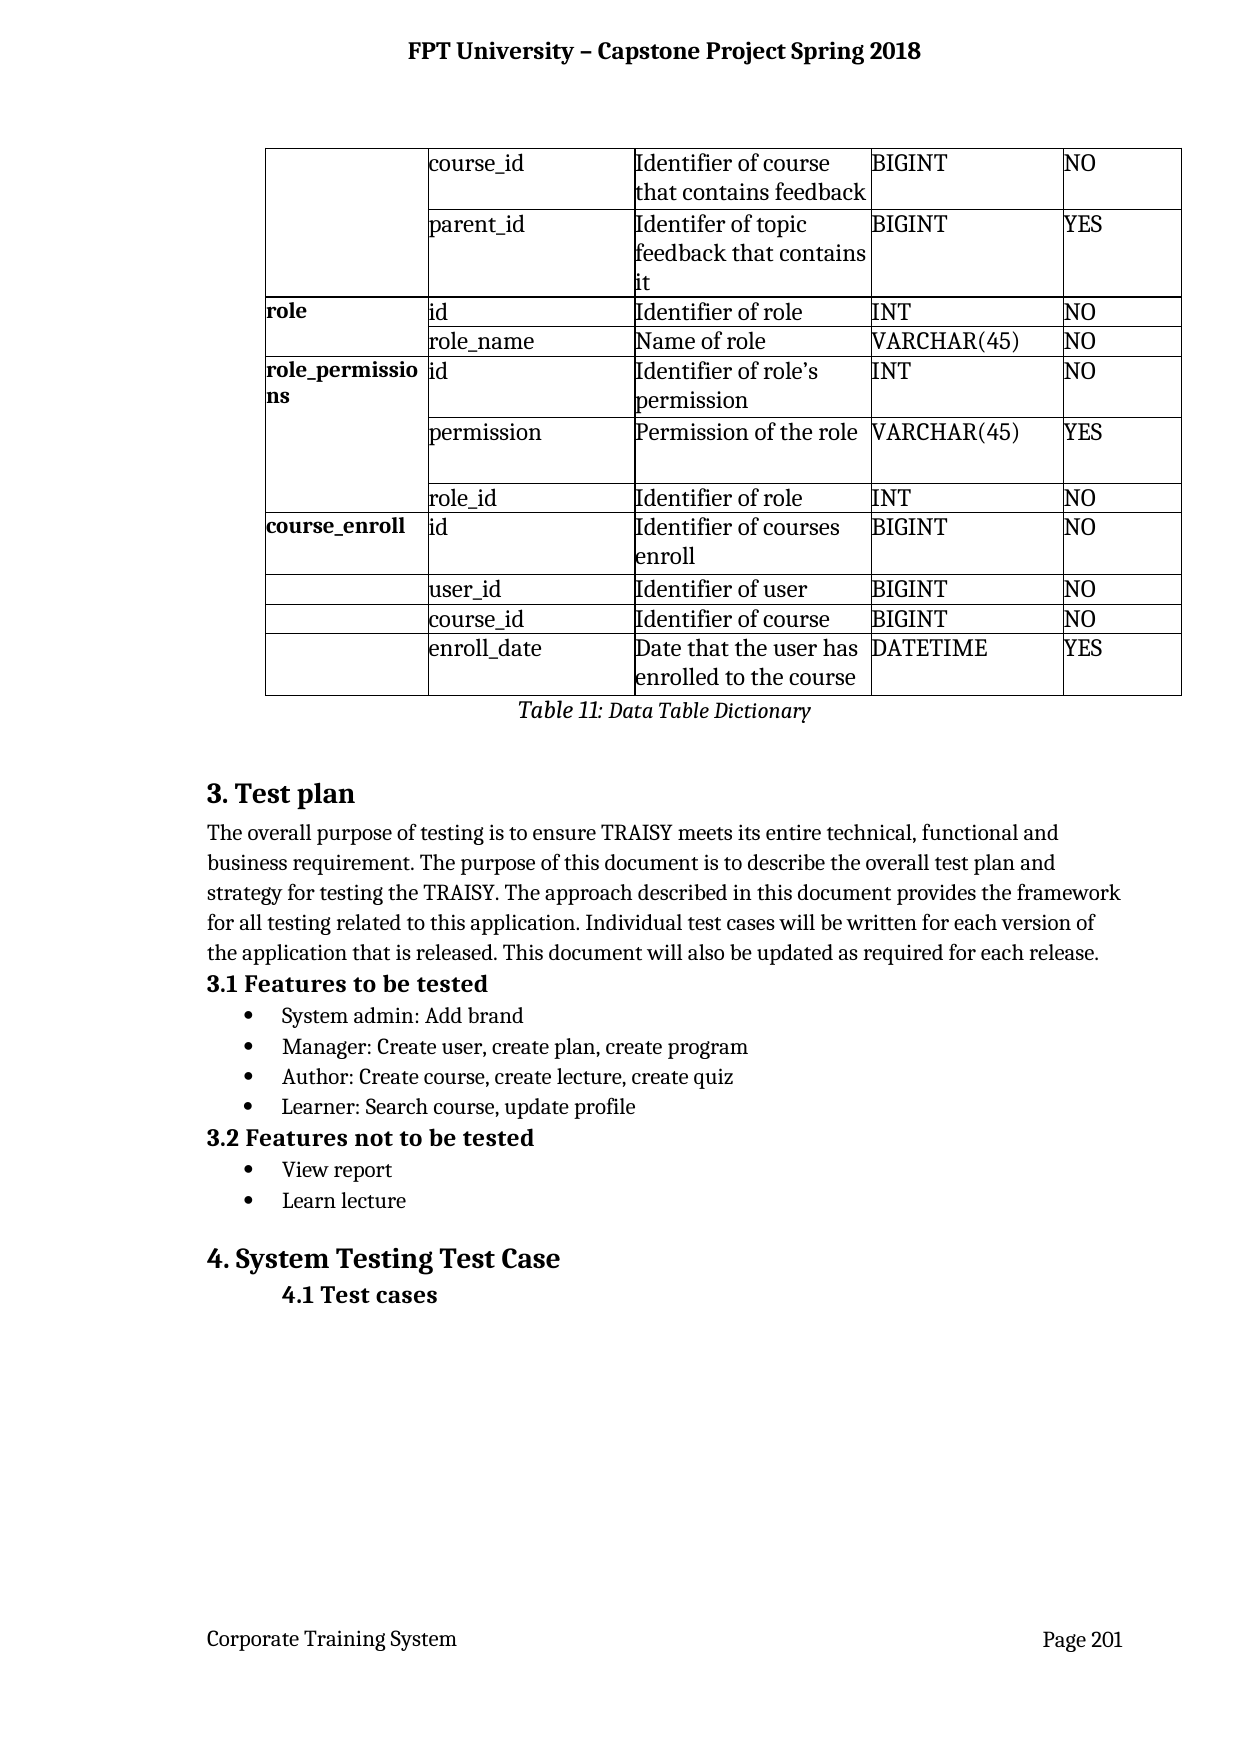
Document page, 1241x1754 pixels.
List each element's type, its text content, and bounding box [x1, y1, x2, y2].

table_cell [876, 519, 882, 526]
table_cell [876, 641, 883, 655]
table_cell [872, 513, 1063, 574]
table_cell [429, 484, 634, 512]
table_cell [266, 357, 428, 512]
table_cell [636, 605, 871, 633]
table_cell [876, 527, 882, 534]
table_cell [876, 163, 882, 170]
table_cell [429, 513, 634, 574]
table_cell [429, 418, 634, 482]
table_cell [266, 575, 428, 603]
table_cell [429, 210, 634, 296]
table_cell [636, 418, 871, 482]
list Learner: Search course, update profile [244, 1094, 1122, 1120]
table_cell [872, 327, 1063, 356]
text 4.1 Test cases [207, 1281, 1122, 1310]
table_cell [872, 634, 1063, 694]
subtitle 3. Test plan [207, 777, 1124, 811]
list Manager: Create user, create plan, create program [244, 1033, 1122, 1060]
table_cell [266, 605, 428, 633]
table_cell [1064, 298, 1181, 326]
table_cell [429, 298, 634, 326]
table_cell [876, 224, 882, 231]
list Author: Create course, create lecture, create quiz [244, 1064, 1122, 1090]
text 3.2 Features not to be tested [207, 1124, 1122, 1153]
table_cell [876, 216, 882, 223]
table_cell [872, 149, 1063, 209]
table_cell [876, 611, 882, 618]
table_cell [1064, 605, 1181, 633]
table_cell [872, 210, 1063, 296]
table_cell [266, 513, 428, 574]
text 4. System Testing Test Case [207, 1243, 1122, 1276]
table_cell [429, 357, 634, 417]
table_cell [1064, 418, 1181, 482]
text Table 11: Data Table Dictionary [207, 696, 1122, 724]
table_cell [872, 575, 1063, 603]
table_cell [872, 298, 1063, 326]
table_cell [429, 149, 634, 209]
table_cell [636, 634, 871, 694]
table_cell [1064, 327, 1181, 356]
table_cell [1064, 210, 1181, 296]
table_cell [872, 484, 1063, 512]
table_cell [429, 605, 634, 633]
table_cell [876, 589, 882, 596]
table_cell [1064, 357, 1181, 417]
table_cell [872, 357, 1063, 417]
text 3.1 Features to be tested [207, 970, 1122, 999]
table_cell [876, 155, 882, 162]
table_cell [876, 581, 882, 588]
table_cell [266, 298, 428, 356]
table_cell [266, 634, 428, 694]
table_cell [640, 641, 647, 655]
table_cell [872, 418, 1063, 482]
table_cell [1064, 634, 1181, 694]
list System admin: Add brand [244, 1003, 1122, 1030]
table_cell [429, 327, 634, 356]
text The overall purpose of testing is to ensure TRAISY meets its entire technical, functional and business requirement. The purpose of this document is to describe the overall test plan and strategy for testing the TRAISY. The approach described in this document provides the framework for all testing related to this application. Individual test cases will be written for each version of the application that is released. This document will also be updated as required for each release. [207, 819, 1122, 966]
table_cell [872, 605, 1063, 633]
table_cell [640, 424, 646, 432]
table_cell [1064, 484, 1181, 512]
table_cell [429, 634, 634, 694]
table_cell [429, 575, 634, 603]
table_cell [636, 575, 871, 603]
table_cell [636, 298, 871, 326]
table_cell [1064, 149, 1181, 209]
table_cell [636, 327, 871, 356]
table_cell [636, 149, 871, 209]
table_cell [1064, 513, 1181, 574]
list View report [244, 1157, 1122, 1183]
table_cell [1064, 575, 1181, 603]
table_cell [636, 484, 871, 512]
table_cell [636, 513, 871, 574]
list Learn lecture [244, 1187, 1122, 1214]
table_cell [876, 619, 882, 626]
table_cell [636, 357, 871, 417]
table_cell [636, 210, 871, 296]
